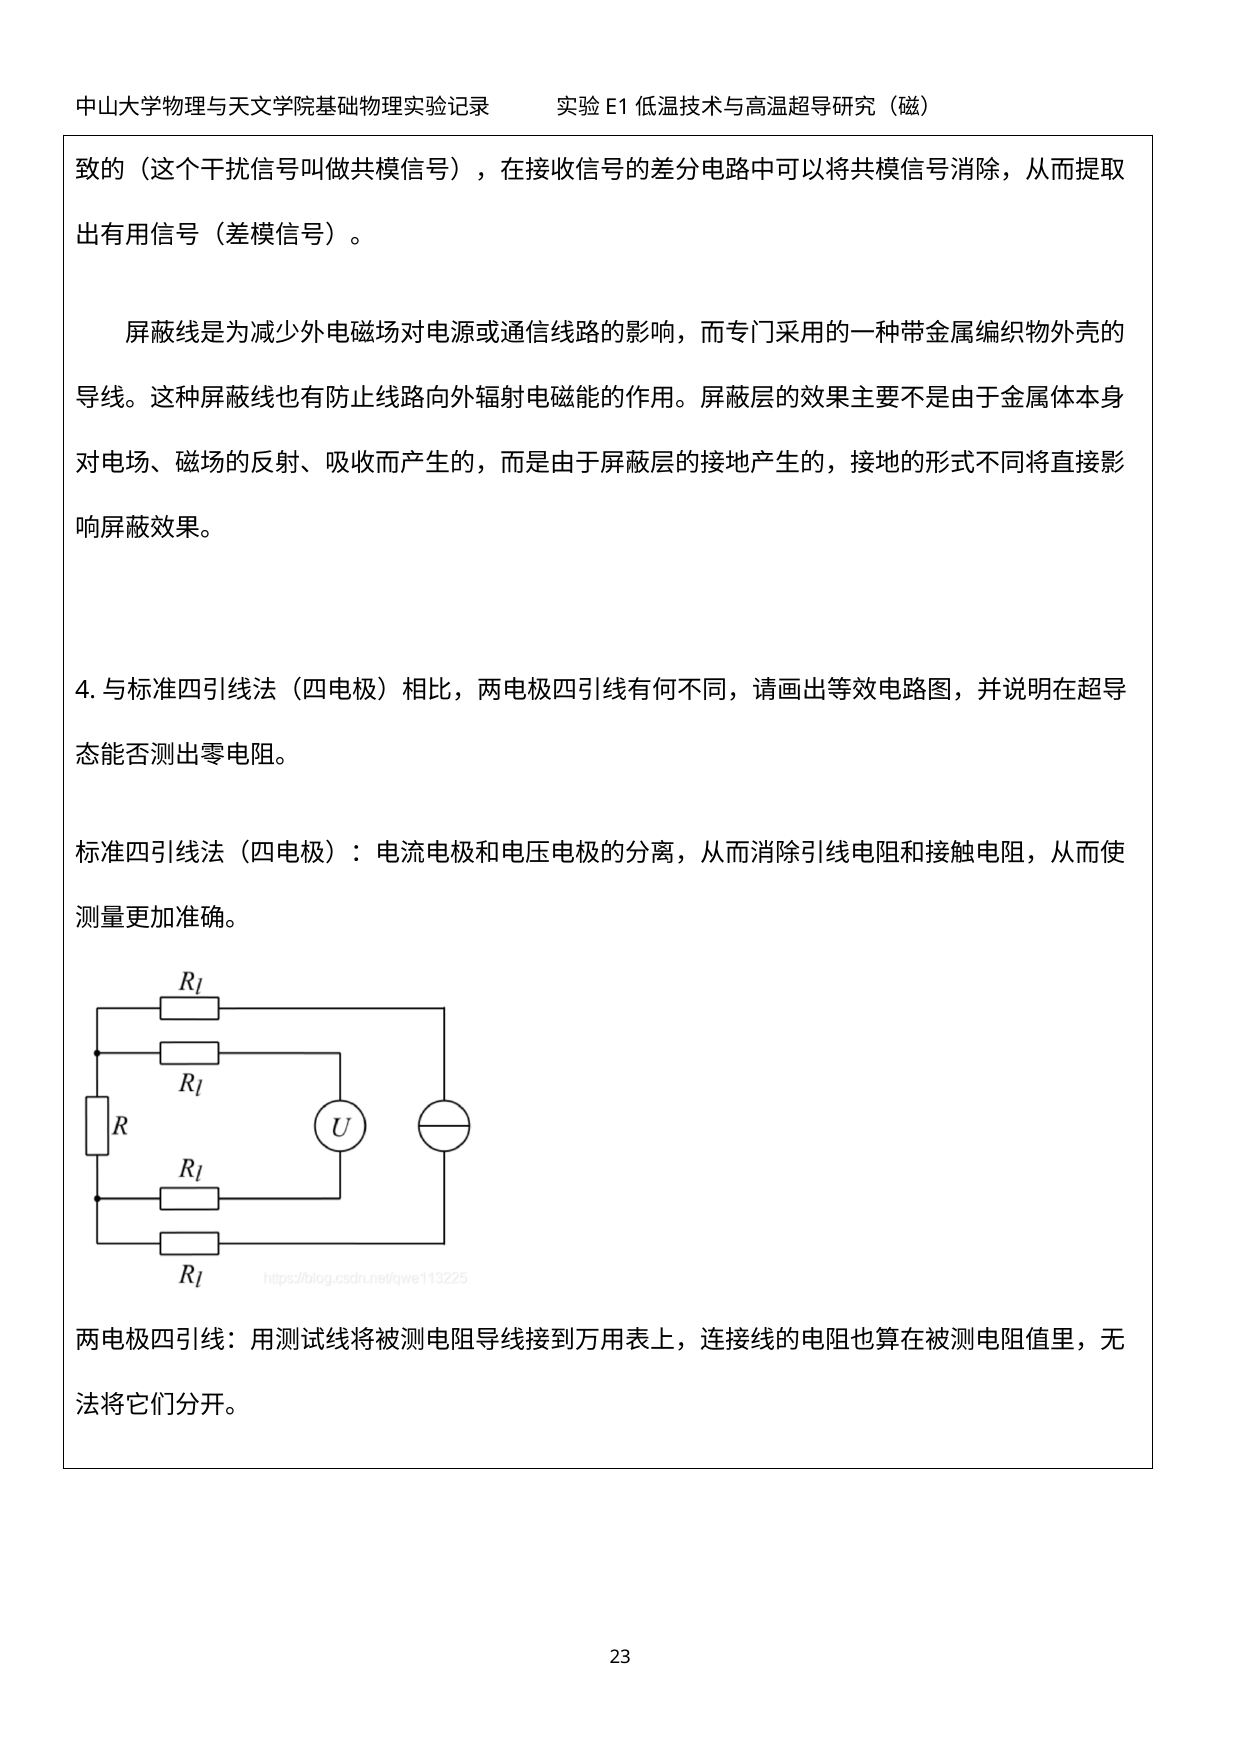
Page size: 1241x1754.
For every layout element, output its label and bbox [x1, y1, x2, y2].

picture [75, 960, 476, 1293]
table_cell [64, 136, 1152, 1468]
